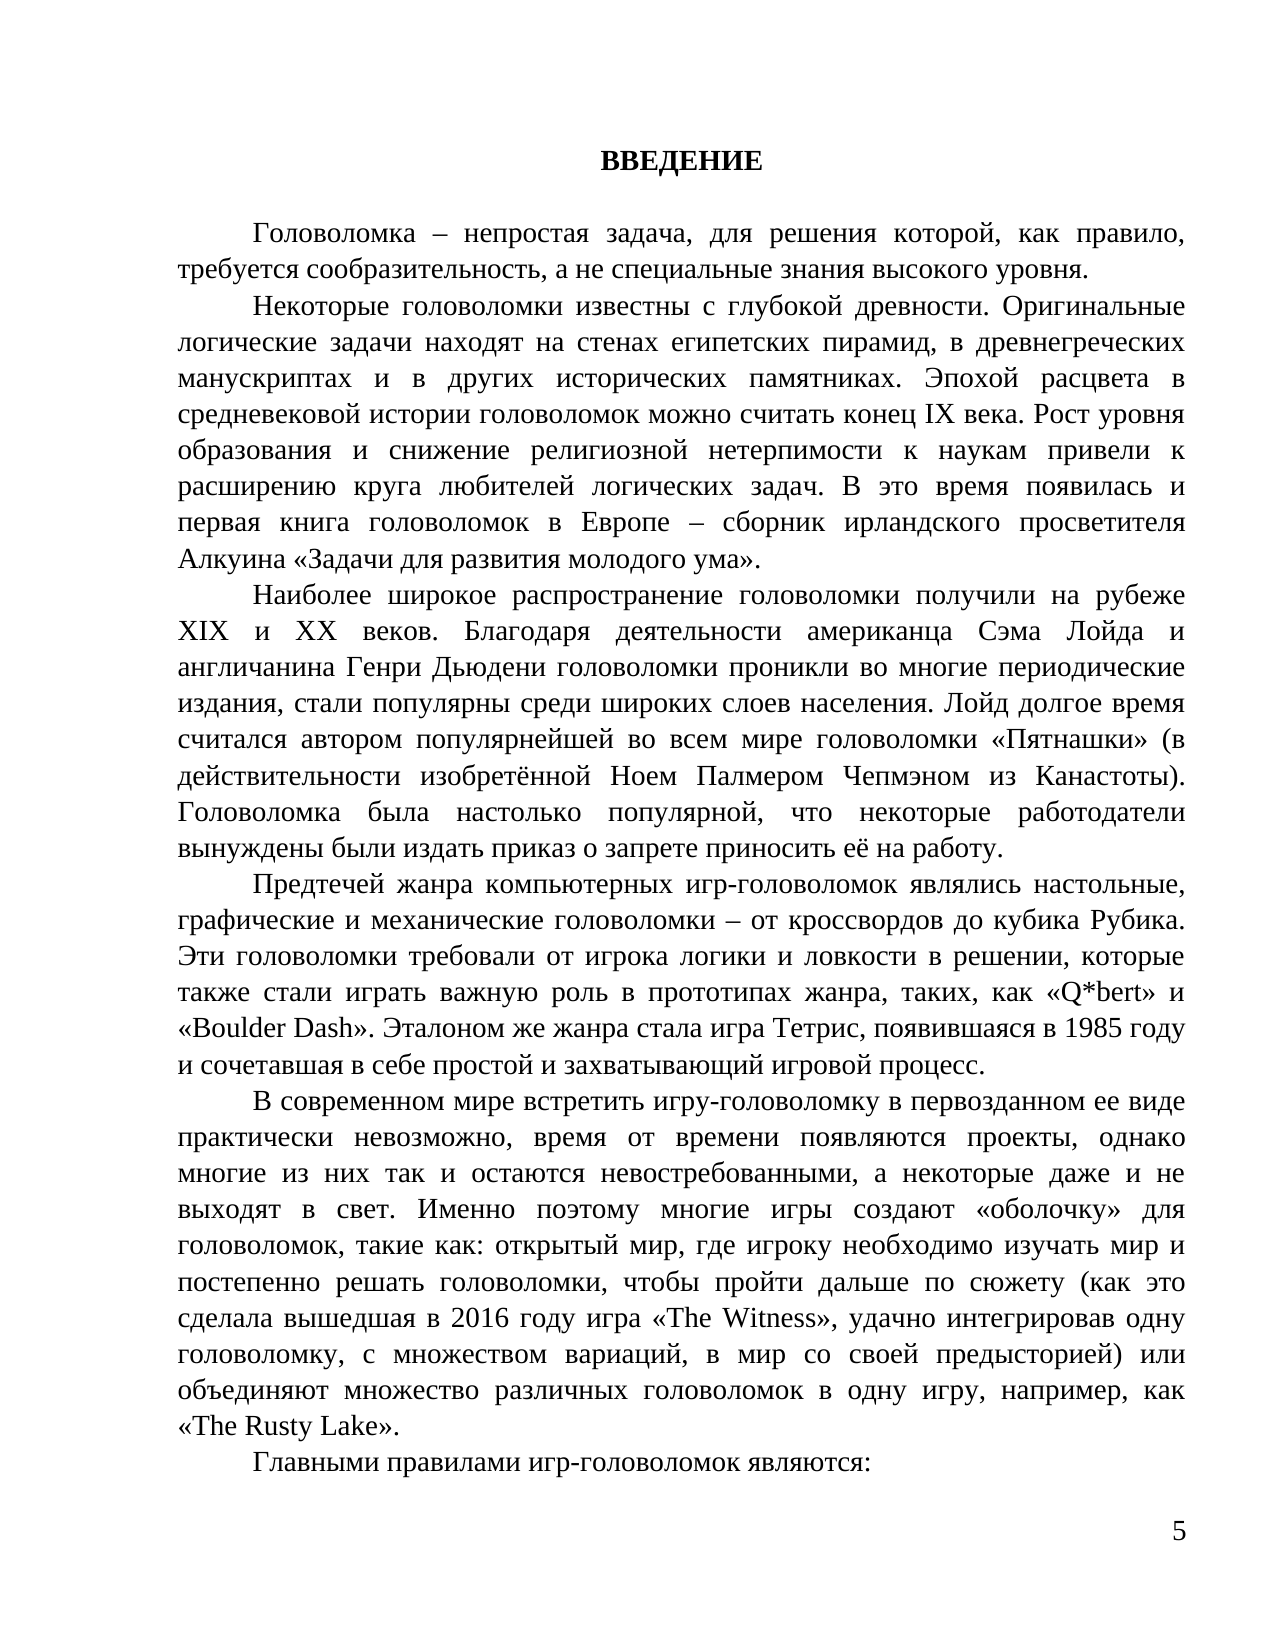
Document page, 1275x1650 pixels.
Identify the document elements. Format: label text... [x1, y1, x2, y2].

text Главными правилами игр-головоломок являются: [177, 1444, 1186, 1478]
text Наиболее широкое распространение головоломки получили на рубеже XIX и XX веков. Благодаря деятельности американца Сэма Лойда и англичанина Генри Дьюдени головоломки проникли во многие периодические издания, стали популярны среди широких слоев населения. Лойд долгое время считался автором популярнейшей во всем мире головоломки «Пятнашки» (в действительности изобретённой Ноем Палмером Чепмэном из Канастоты). Головоломка была настолько популярной, что некоторые работодатели вынуждены были издать приказ о запрете приносить её на работу. [177, 577, 1186, 863]
text Предтечей жанра компьютерных игр-головоломок являлись настольные, графические и механические головоломки – от кроссвордов до кубика Рубика. Эти головоломки требовали от игрока логики и ловкости в решении, которые также стали играть важную роль в прототипах жанра, таких, как «Q*bert» и «Boulder Dash». Эталоном же жанра стала игра Тетрис, появившаяся в 1985 году и сочетавшая в себе простой и захватывающий игровой процесс. [177, 866, 1186, 1080]
text В современном мире встретить игру-головоломку в первозданном ее виде практически невозможно, время от времени появляются проекты, однако многие из них так и остаются невостребованными, а некоторые даже и не выходят в свет. Именно поэтому многие игры создают «оболочку» для головоломок, такие как: открытый мир, где игроку необходимо изучать мир и постепенно решать головоломки, чтобы пройти дальше по сюжету (как это сделала вышедшая в 2016 году игра «The Witness», удачно интегрировав одну головоломку, с множеством вариаций, в мир со своей предысторией) или объединяют множество различных головоломок в одну игру, например, как «The Rusty Lake». [177, 1083, 1186, 1442]
text ВВЕДЕНИЕ [177, 143, 1186, 177]
text Головоломка – непростая задача, для решения которой, как правило, требуется сообразительность, а не специальные знания высокого уровня. [177, 215, 1186, 285]
text Некоторые головоломки известны с глубокой древности. Оригинальные логические задачи находят на стенах египетских пирамид, в древнегреческих манускриптах и в других исторических памятниках. Эпохой расцвета в средневековой истории головоломок можно считать конец IX века. Рост уровня образования и снижение религиозной нетерпимости к наукам привели к расширению круга любителей логических задач. В это время появилась и первая книга головоломок в Европе – сборник ирландского просветителя Алкуина «Задачи для развития молодого ума». [177, 288, 1186, 574]
